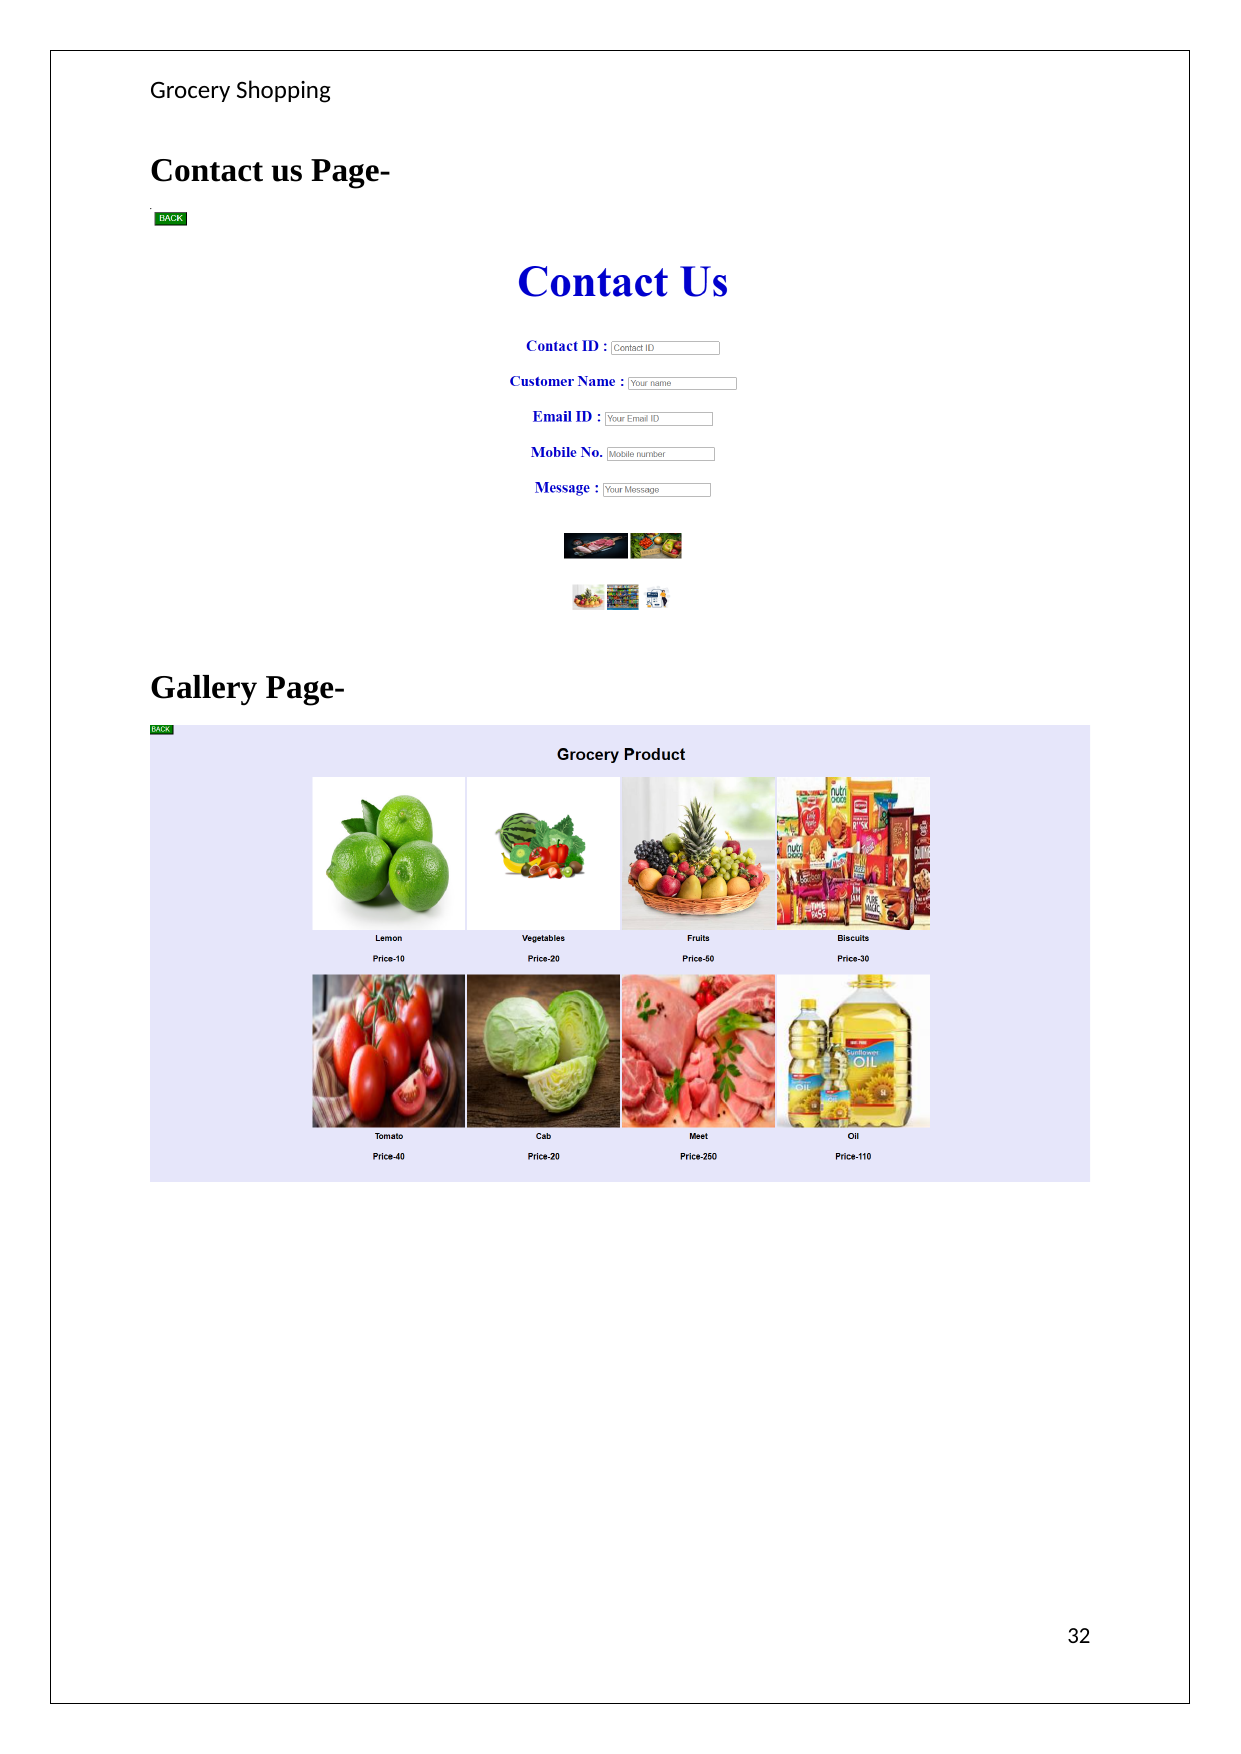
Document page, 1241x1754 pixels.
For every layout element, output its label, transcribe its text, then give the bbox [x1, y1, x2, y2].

text Gallery Page- [150, 667, 1090, 705]
picture [150, 725, 1091, 1182]
text Contact us Page- [150, 150, 1090, 188]
picture [150, 208, 1091, 649]
